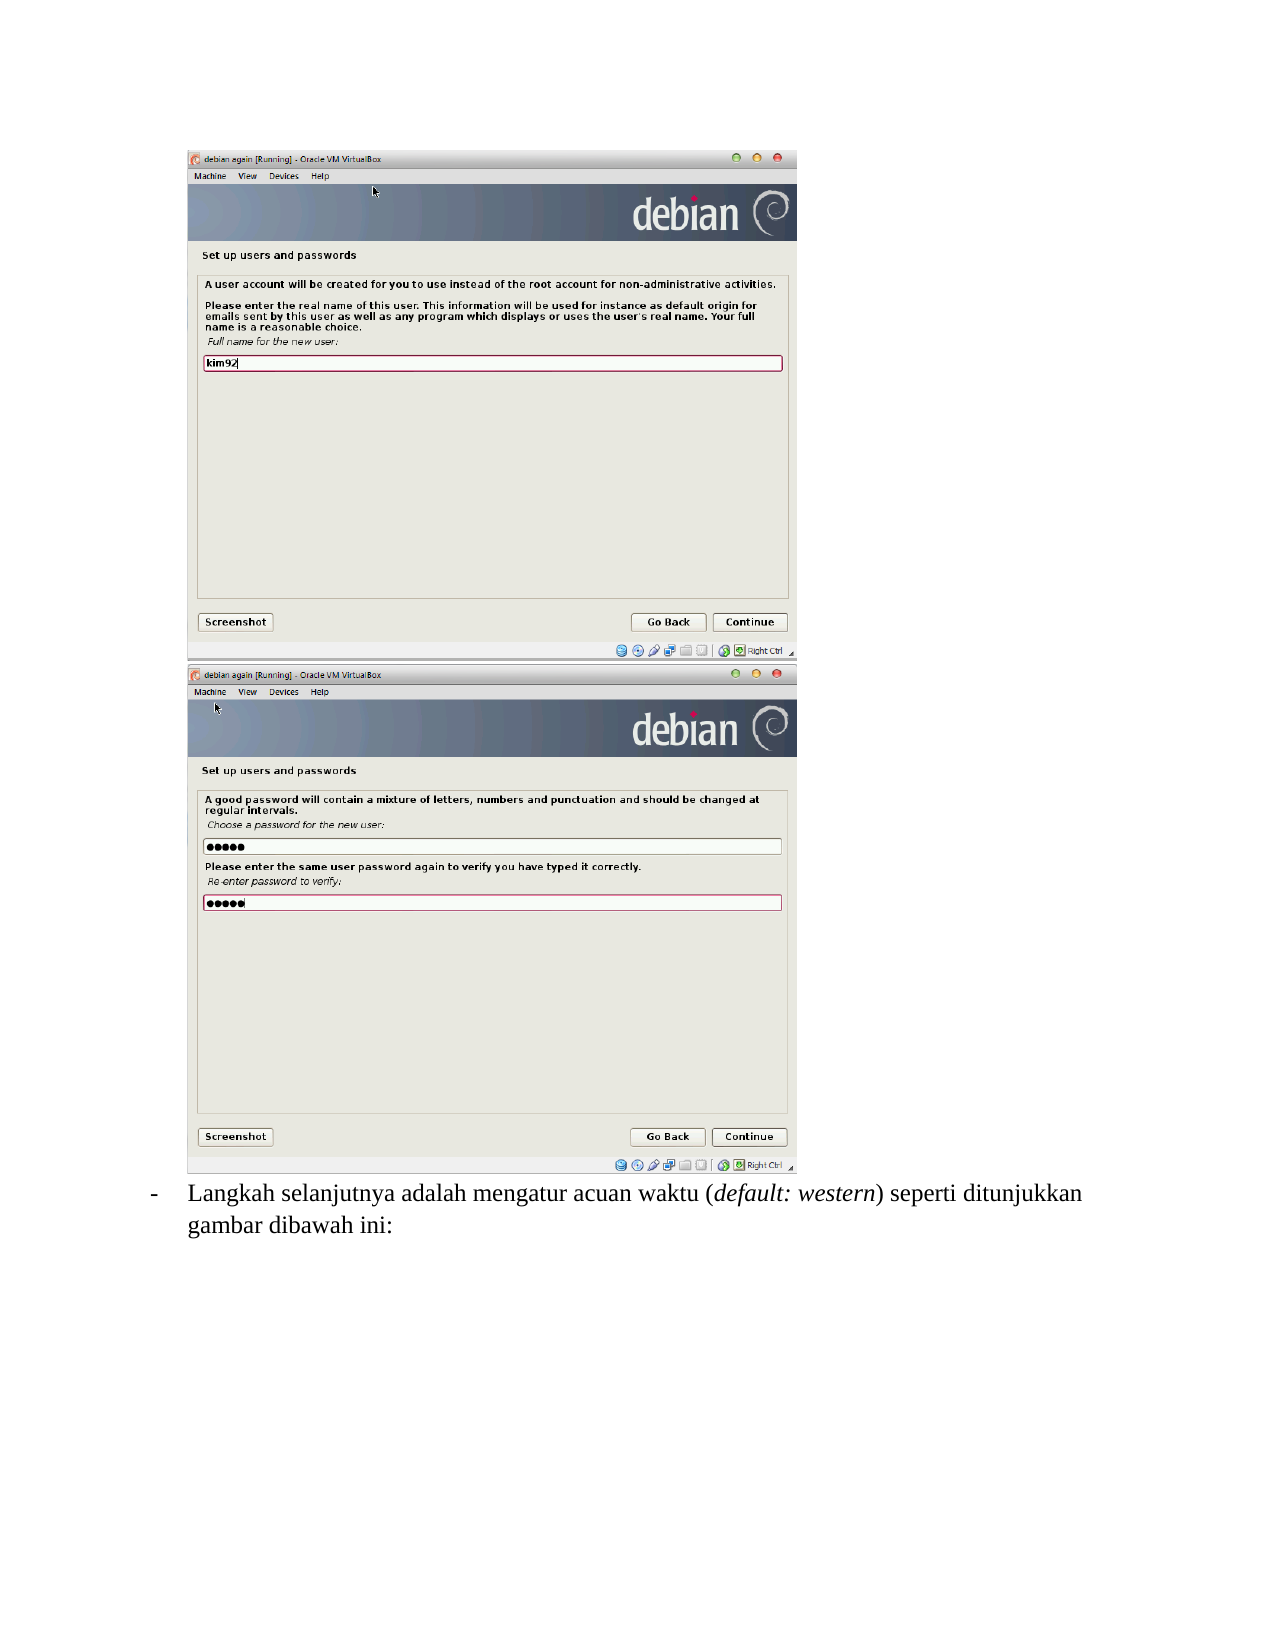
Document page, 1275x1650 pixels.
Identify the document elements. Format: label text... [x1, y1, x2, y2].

list Langkah selanjutnya adalah mengatur acuan waktu (default: western) seperti ditunjukkan gambar dibawah ini: [150, 1178, 1125, 1239]
picture [187, 664, 797, 1174]
picture [187, 150, 797, 661]
